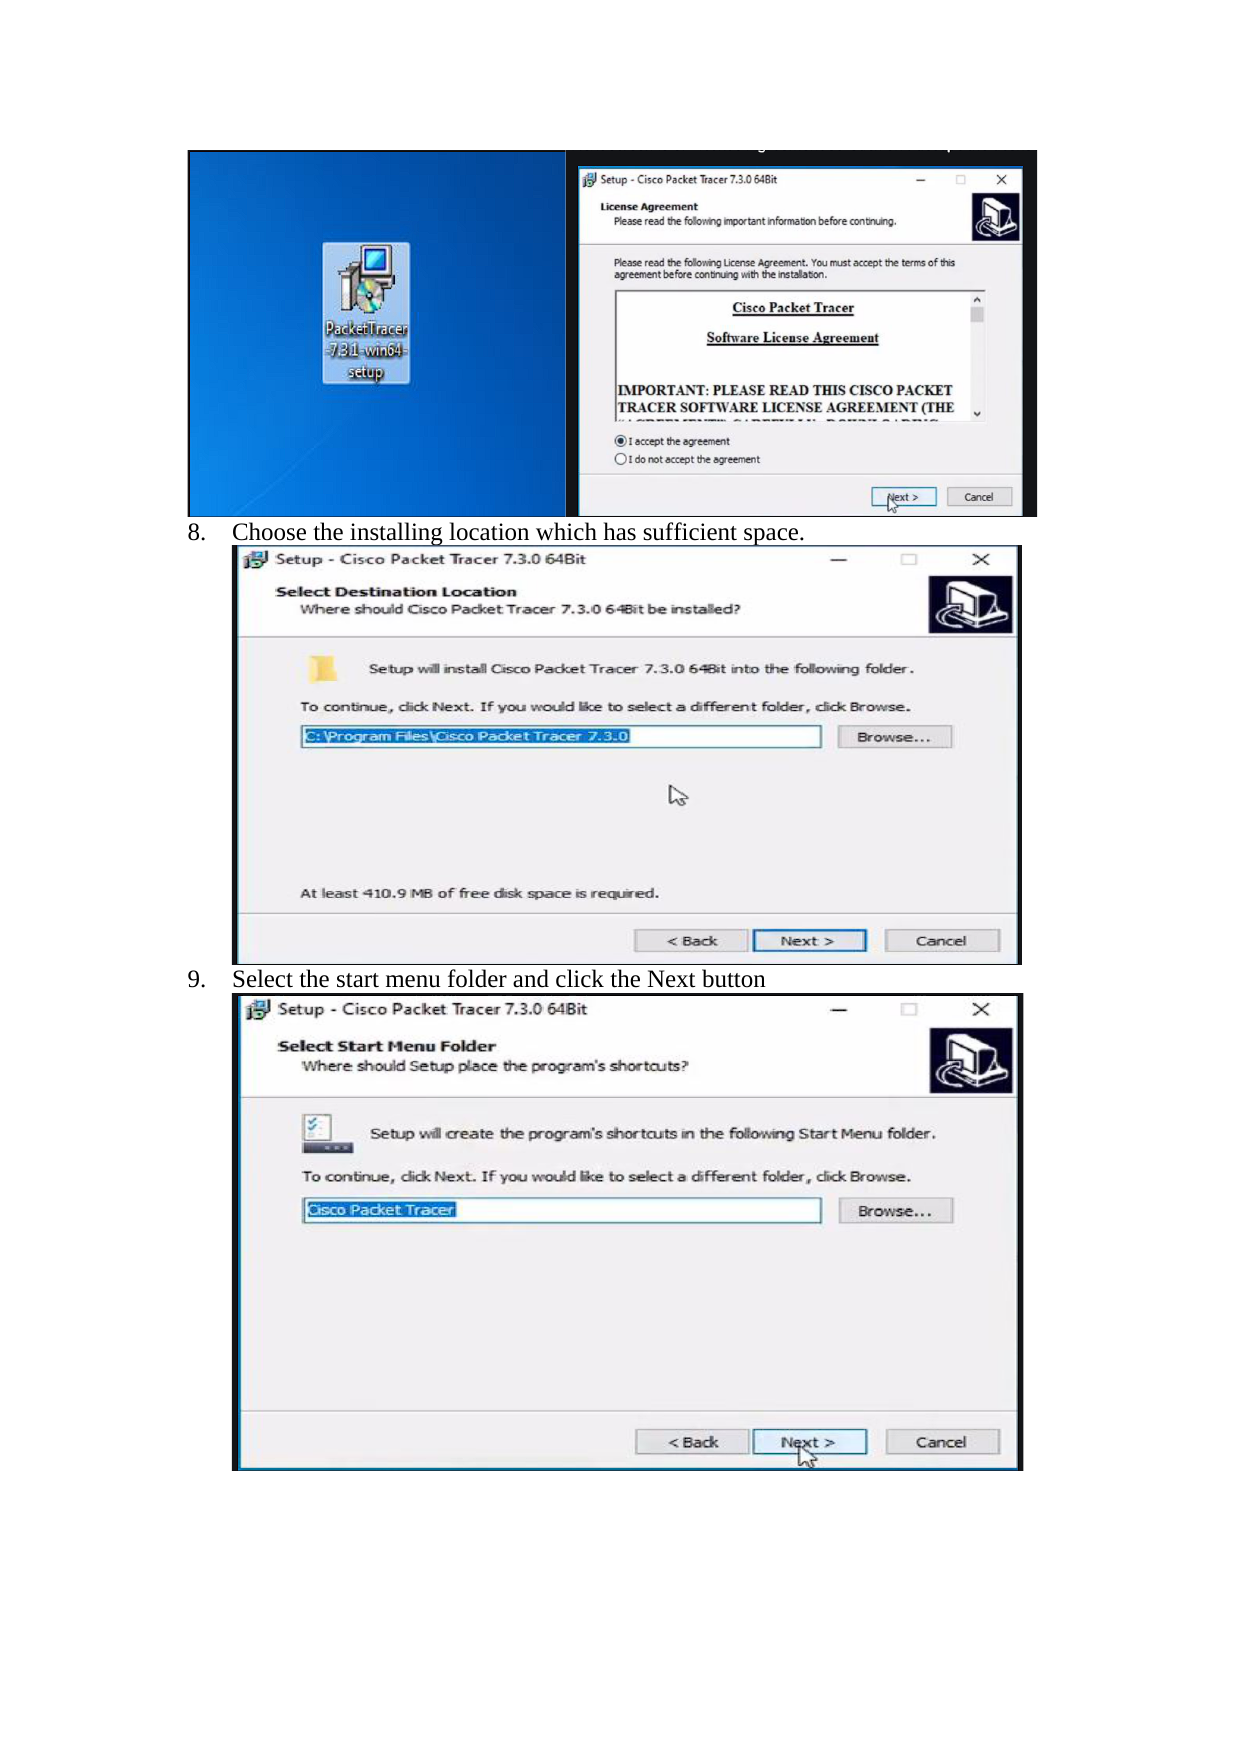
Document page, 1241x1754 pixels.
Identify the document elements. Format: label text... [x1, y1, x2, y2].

picture [231, 993, 1024, 1471]
picture [231, 545, 1022, 965]
picture [187, 150, 1038, 517]
